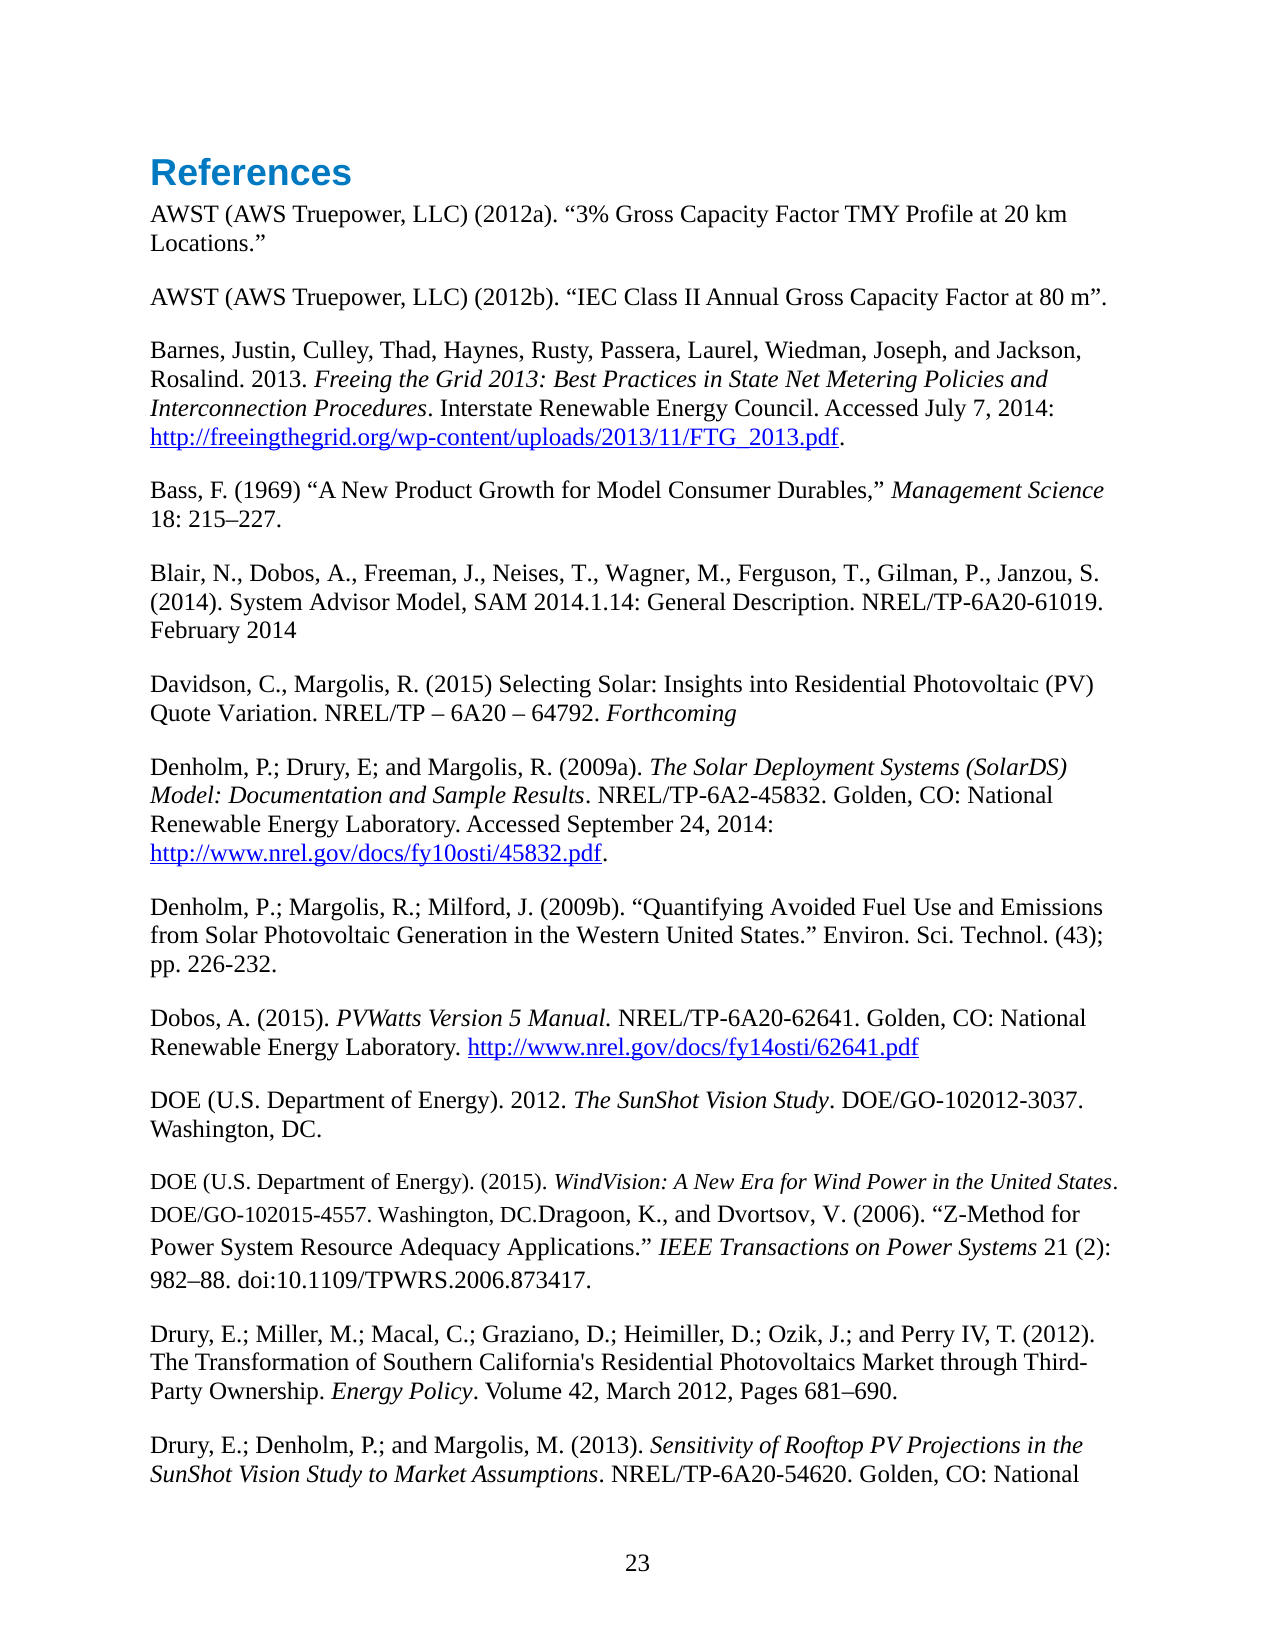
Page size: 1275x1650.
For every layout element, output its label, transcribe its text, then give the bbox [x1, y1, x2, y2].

text AWST (AWS Truepower, LLC) (2012a). “3% Gross Capacity Factor TMY Profile at 20 km Locations.” [150, 199, 1125, 257]
text DOE (U.S. Department of Energy). 2012. The SunShot Vision Study. DOE/GO-102012-3037. Washington, DC. [150, 1086, 1125, 1143]
text Barnes, Justin, Culley, Thad, Haynes, Rusty, Passera, Laurel, Wiedman, Joseph, and Jackson, Rosalind. 2013. Freeing the Grid 2013: Best Practices in State Net Metering Policies and Interconnection Procedures. Interstate Renewable Energy Council. Accessed July 7, 2014: http://freeingthegrid.org/wp-content/uploads/2013/11/FTG_2013.pdf. [150, 336, 1125, 451]
text Blair, N., Dobos, A., Freeman, J., Neises, T., Wagner, M., Ferguson, T., Gilman, P., Janzou, S. (2014). System Advisor Model, SAM 2014.1.14: General Description. NREL/TP-6A20-61019. February 2014 [150, 558, 1125, 644]
text AWST (AWS Truepower, LLC) (2012b). “IEC Class II Annual Gross Capacity Factor at 80 m”. [150, 282, 1125, 311]
text Dobos, A. (2015). PVWatts Version 5 Manual. NREL/TP-6A20-62641. Golden, CO: National Renewable Energy Laboratory. http://www.nrel.gov/docs/fy14osti/62641.pdf [150, 1003, 1125, 1061]
text Denholm, P.; Margolis, R.; Milford, J. (2009b). “Quantifying Avoided Fuel Use and Emissions from Solar Photovoltaic Generation in the Western United States.” Environ. Sci. Technol. (43); pp. 226-232. [150, 892, 1125, 978]
text Drury, E.; Miller, M.; Macal, C.; Graziano, D.; Heimiller, D.; Ozik, J.; and Perry IV, T. (2012). The Transformation of Southern California's Residential Photovoltaics Market through Third-Party Ownership. Energy Policy. Volume 42, March 2012, Pages 681–690. [150, 1319, 1125, 1405]
text References [150, 150, 1125, 193]
text Denholm, P.; Drury, E; and Margolis, R. (2009a). The Solar Deployment Systems (SolarDS) Model: Documentation and Sample Results. NREL/TP-6A2-45832. Golden, CO: National Renewable Energy Laboratory. Accessed September 24, 2014: http://www.nrel.gov/docs/fy10osti/45832.pdf. [150, 752, 1125, 867]
text Davidson, C., Margolis, R. (2015) Selecting Solar: Insights into Residential Photovoltaic (PV) Quote Variation. NREL/TP – 6A20 – 64792. Forthcoming [150, 669, 1125, 727]
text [150, 1430, 1125, 1487]
text DOE (U.S. Department of Energy). (2015). WindVision: A New Era for Wind Power in the United States. DOE/GO-102015-4557. Washington, DC.Dragoon, K., and Dvortsov, V. (2006). “Z-Method for Power System Resource Adequacy Applications.” IEEE Transactions on Power Systems 21 (2): 982–88. doi:10.1109/TPWRS.2006.873417. [150, 1168, 1125, 1293]
text Bass, F. (1969) “A New Product Growth for Model Consumer Durables,” Management Science 18: 215‒227. [150, 476, 1125, 533]
